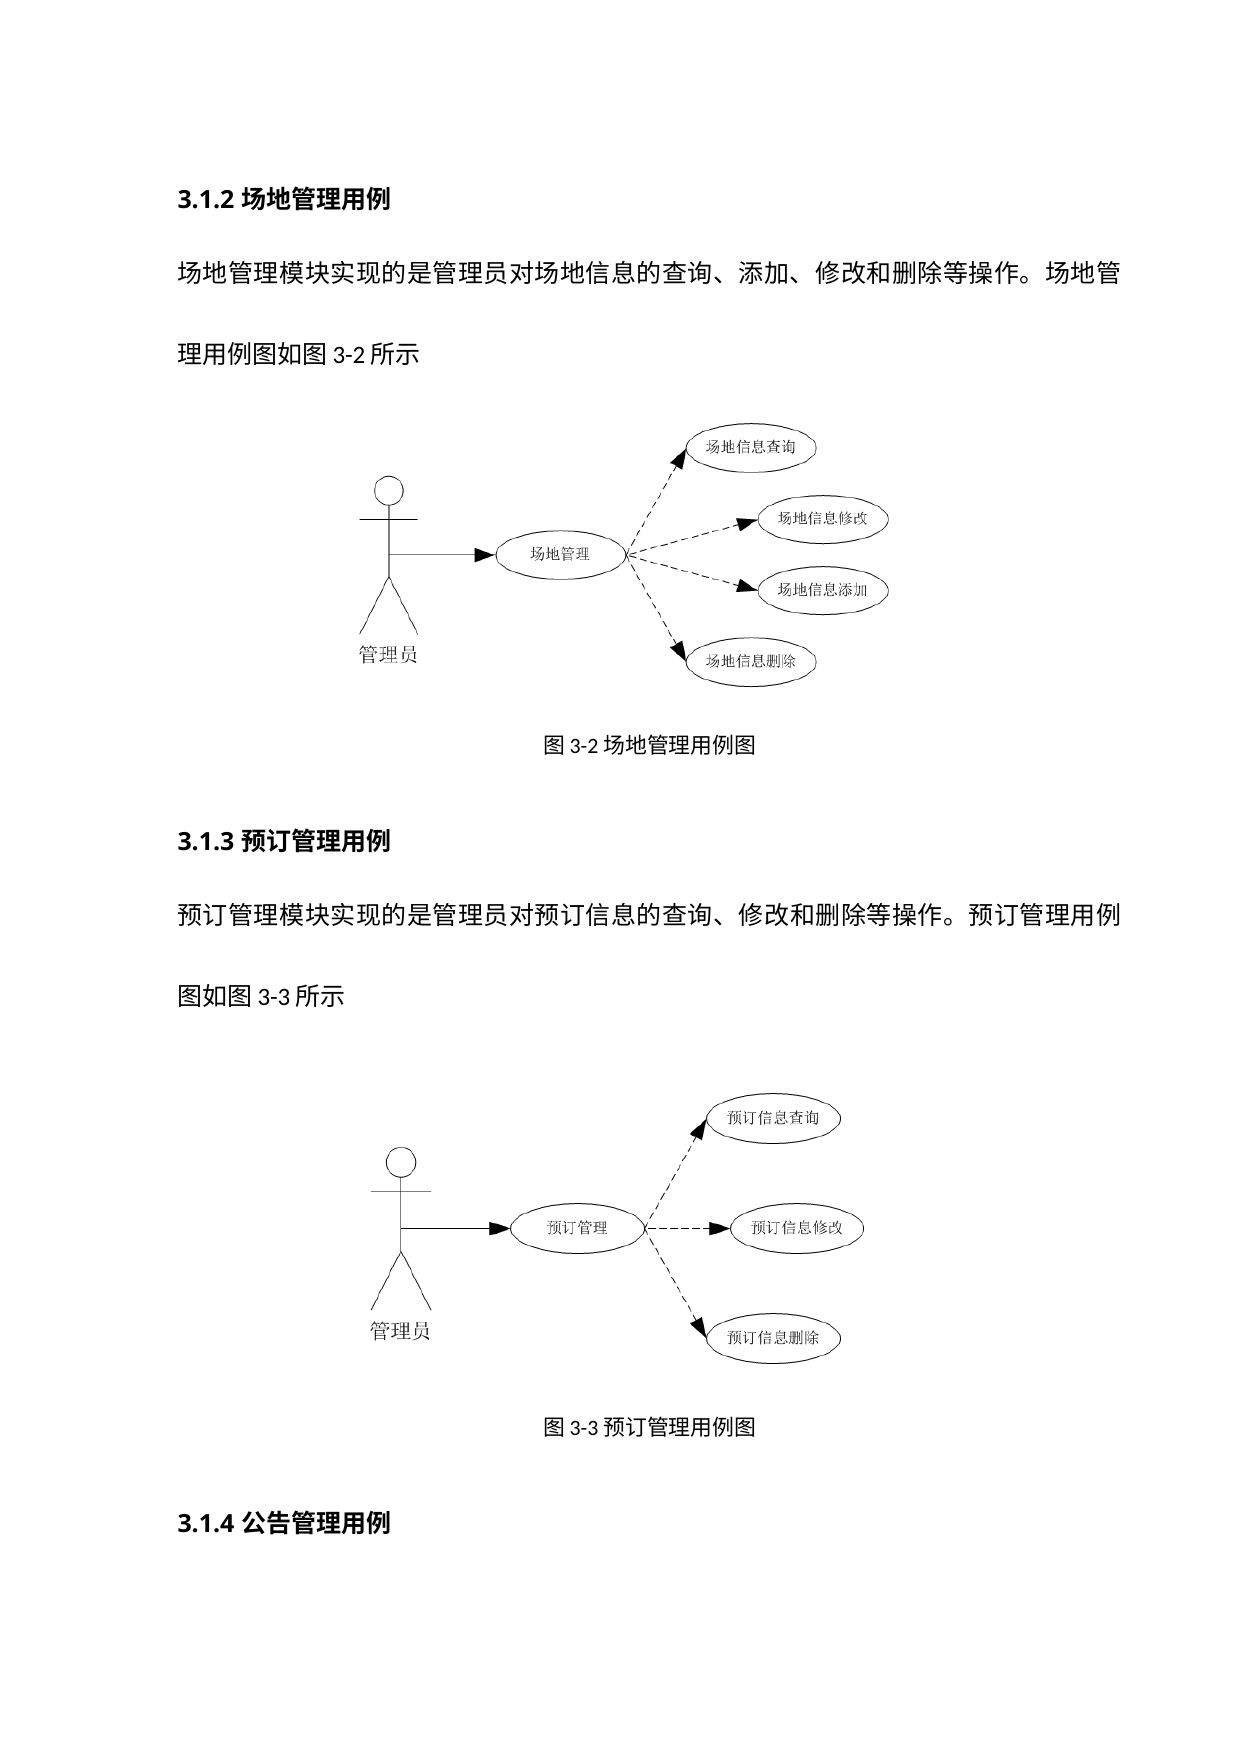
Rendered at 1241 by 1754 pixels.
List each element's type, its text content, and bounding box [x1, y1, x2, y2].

subtitle 3.1.2 场地管理用例 [177, 165, 1122, 230]
subtitle 3.1.4 公告管理用例 [177, 1489, 1122, 1554]
picture [336, 1071, 884, 1377]
text 场地管理模块实现的是管理员对场地信息的查询、添加、修改和删除等操作。场地管理用例图如图3-2所示 [177, 239, 1122, 385]
picture [335, 406, 905, 704]
text 预订管理模块实现的是管理员对预订信息的查询、修改和删除等操作。预订管理用例图如图3-3所示 [177, 881, 1122, 1027]
subtitle 3.1.3 预订管理用例 [177, 807, 1122, 872]
